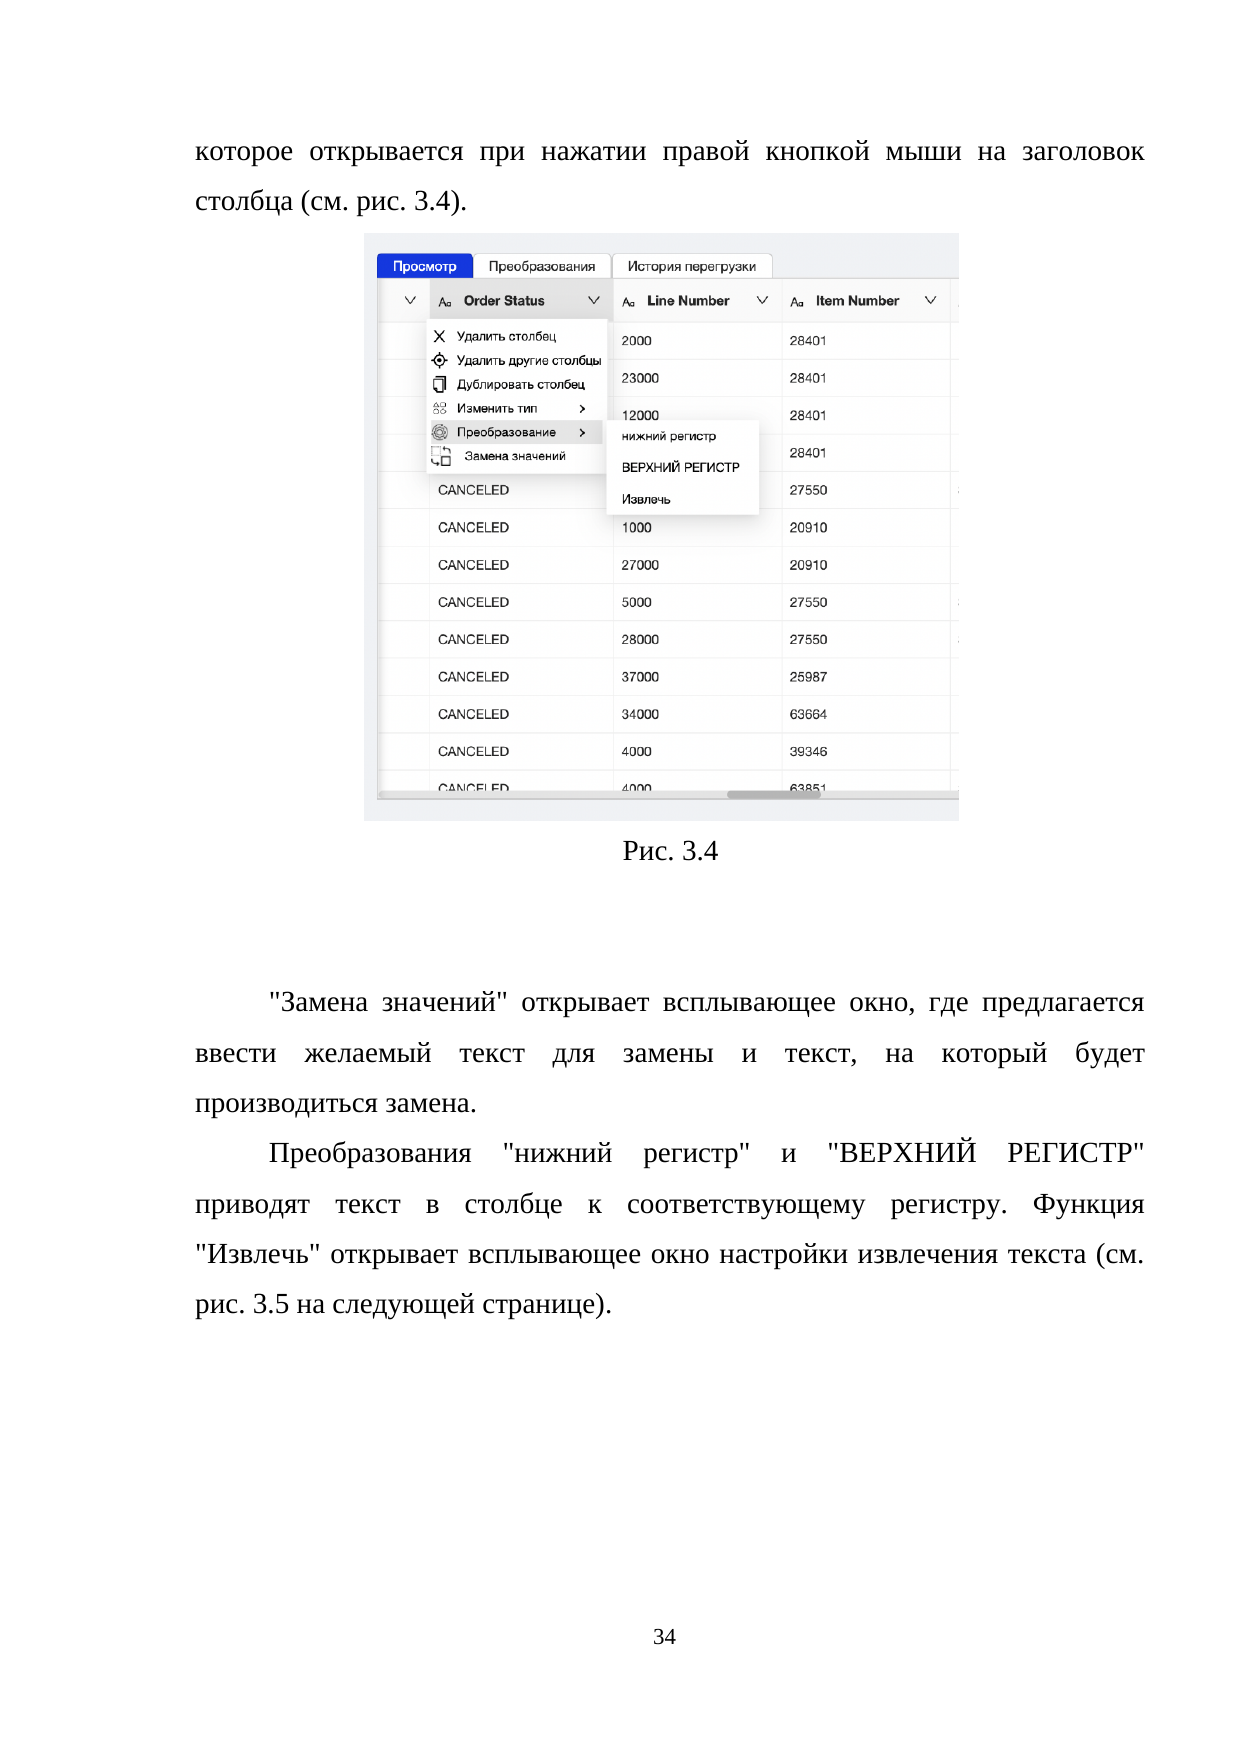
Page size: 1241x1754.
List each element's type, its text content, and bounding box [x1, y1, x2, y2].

text Преобразования "нижний регистр" и "ВЕРХНИЙ РЕГИСТР" приводят текст в столбце к соответствующему регистру. Функция "Извлечь" открывает всплывающее окно настройки извлечения текста (см. рис. 3.5 на следующей странице). [195, 1135, 1146, 1320]
text "Замена значений" открывает всплывающее окно, где предлагается ввести желаемый текст для замены и текст, на который будет производиться замена. [195, 984, 1146, 1119]
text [195, 133, 1146, 217]
text Рис. 3.4 [195, 833, 1146, 867]
picture [364, 233, 959, 821]
